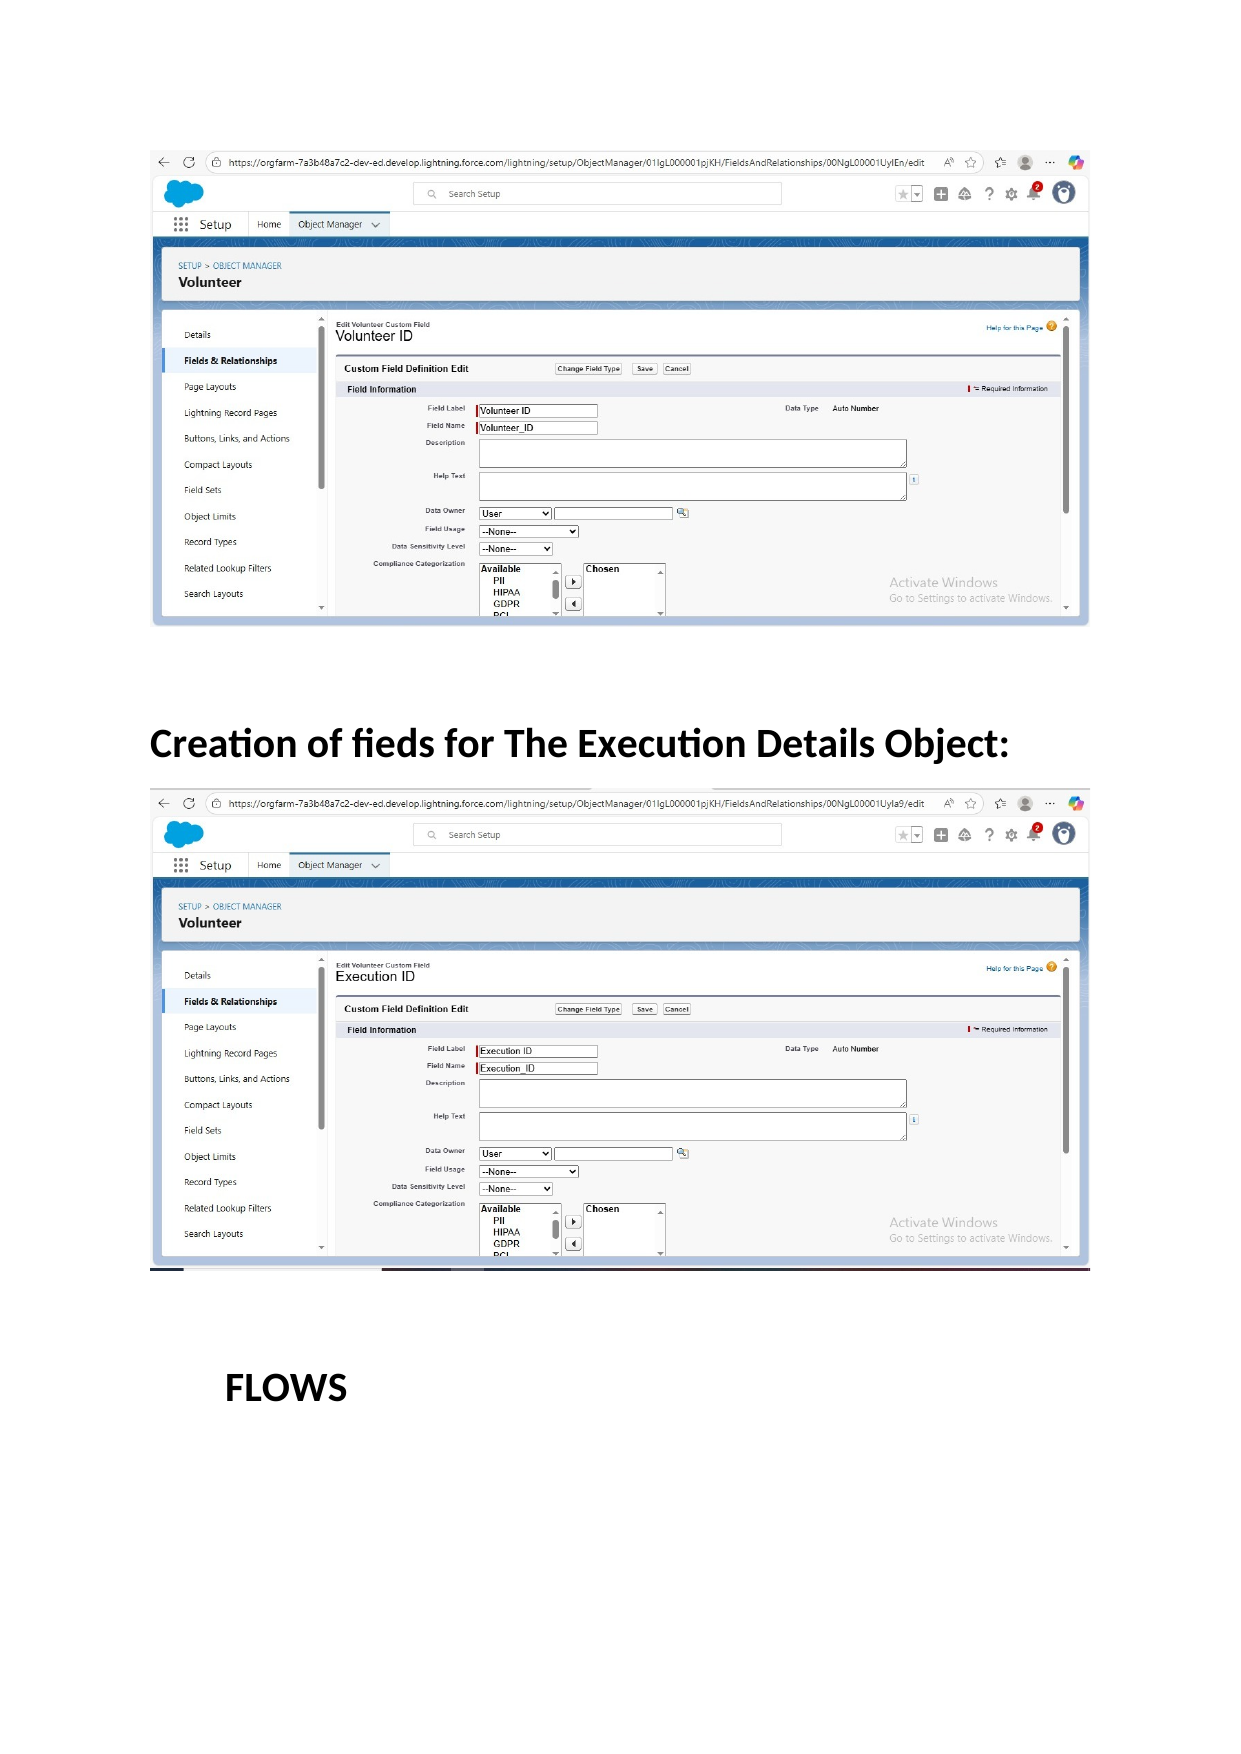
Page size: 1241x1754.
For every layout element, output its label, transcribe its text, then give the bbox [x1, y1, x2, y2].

text Creation of fieds for The Execution Details Object: [150, 717, 1090, 767]
picture [150, 788, 1091, 1271]
list FLOWS [225, 1361, 1090, 1412]
picture [150, 150, 1091, 627]
